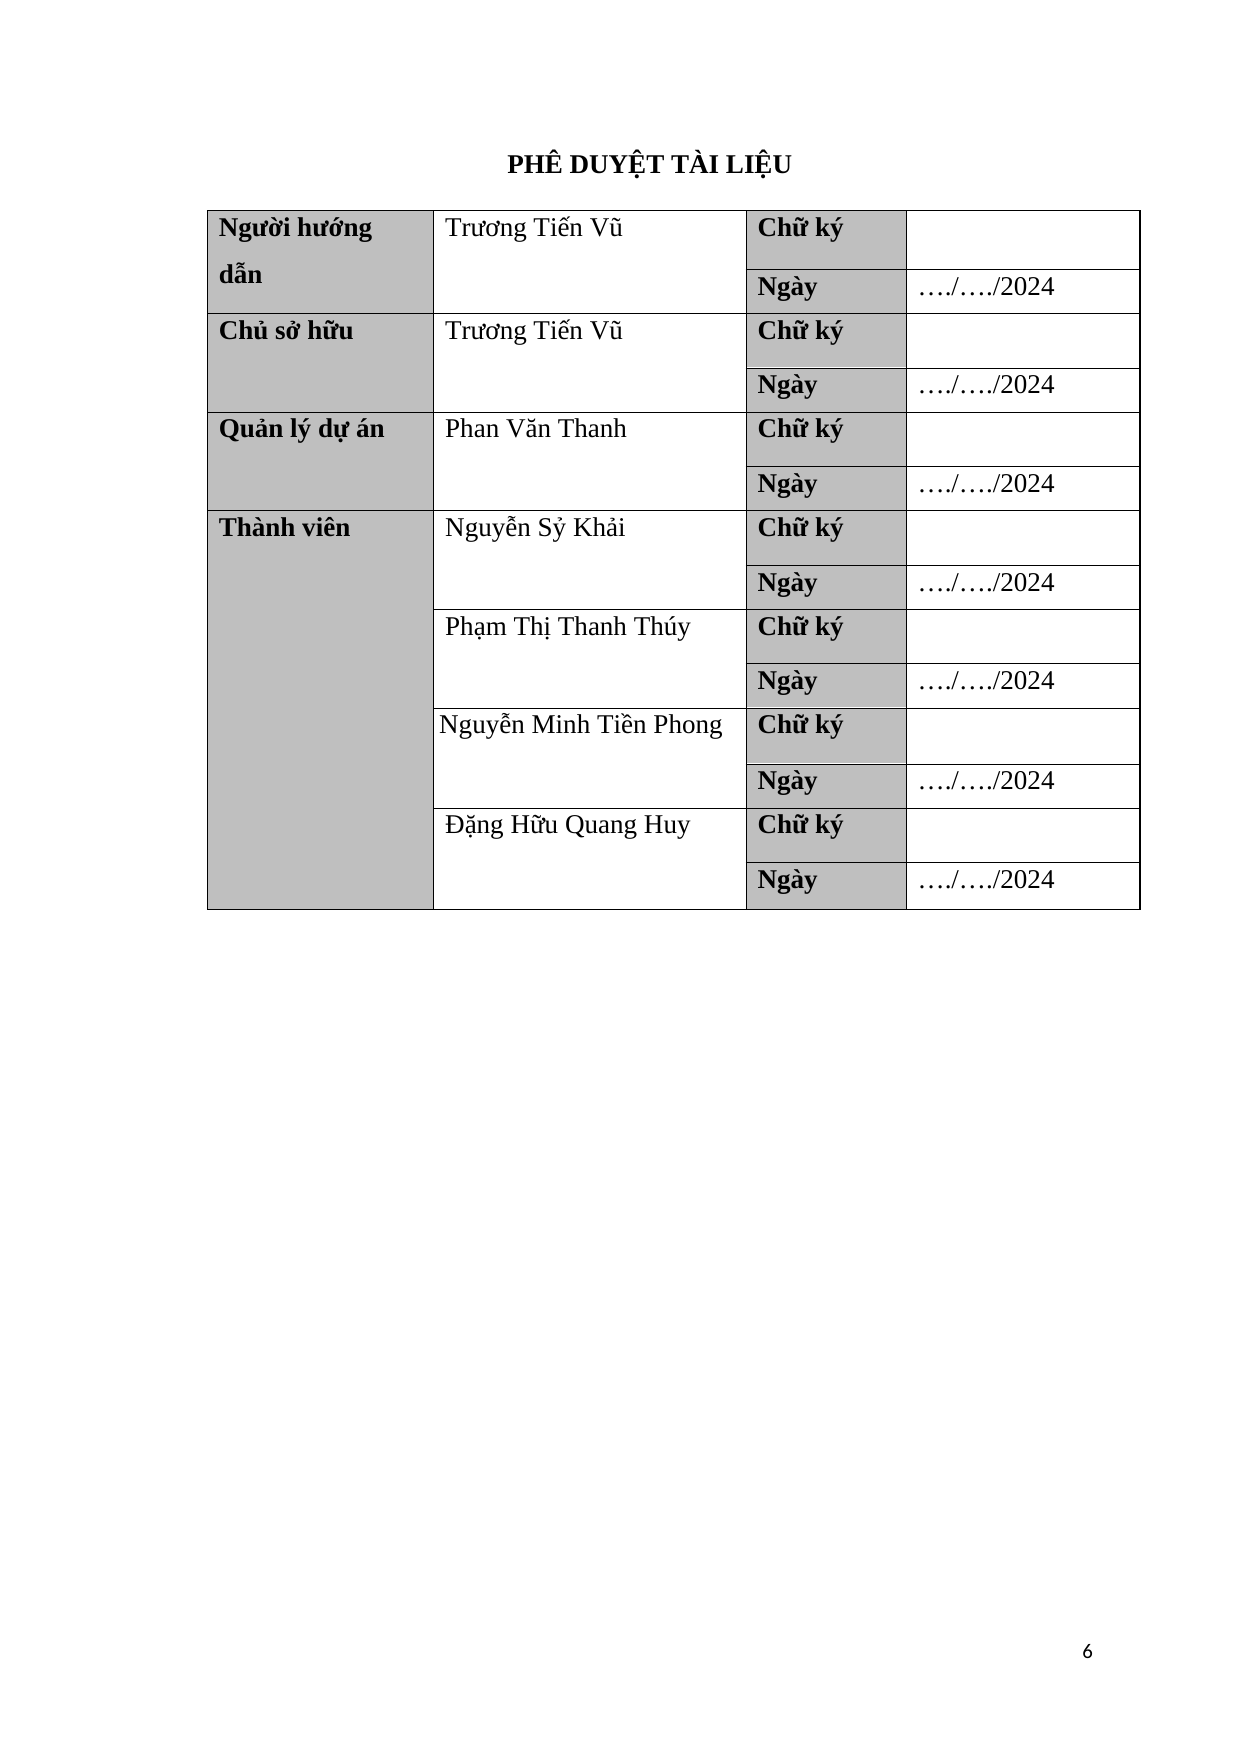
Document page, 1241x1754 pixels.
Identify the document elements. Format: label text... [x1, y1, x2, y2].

table_cell Chữ ký [747, 511, 906, 565]
table_cell Trương Tiến Vũ [434, 314, 746, 412]
table_cell [907, 610, 1139, 663]
table_cell …./…./2024 [907, 765, 1139, 808]
table_cell Phạm Thị Thanh Thúy [434, 610, 746, 707]
table_cell Ngày [747, 369, 906, 412]
table_cell Ngày [747, 467, 906, 510]
table_cell Chữ ký [747, 314, 906, 367]
table_cell Chủ sở hữu [208, 314, 433, 412]
table_cell [907, 709, 1139, 763]
table_cell Chữ ký [747, 610, 906, 663]
table_cell Chữ ký [747, 413, 906, 466]
table_cell Ngày [747, 566, 906, 609]
table_cell …./…./2024 [907, 369, 1139, 412]
table_cell Ngày [747, 863, 906, 909]
table_cell [907, 809, 1139, 862]
table_header Chữ ký [747, 211, 906, 269]
table_cell …./…./2024 [907, 467, 1139, 510]
table_cell …./…./2024 [907, 664, 1139, 707]
table_cell [907, 511, 1139, 565]
table_cell …./…./2024 [907, 270, 1139, 313]
table_header Người hướng dẫn [208, 211, 433, 313]
text PHÊ DUYỆT TÀI LIỆU [207, 148, 1092, 179]
table_cell …./…./2024 [907, 863, 1139, 909]
table_cell Nguyễn Minh Tiền Phong [434, 709, 746, 808]
table_cell Ngày [747, 664, 906, 707]
table_cell Đặng Hữu Quang Huy [434, 809, 746, 909]
table_cell …./…./2024 [907, 566, 1139, 609]
table_cell [907, 413, 1139, 466]
table_cell Phan Văn Thanh [434, 413, 746, 510]
table_cell Nguyễn Sỷ Khải [434, 511, 746, 609]
table_cell Chữ ký [747, 809, 906, 862]
table_cell Chữ ký [747, 709, 906, 763]
table_cell [907, 314, 1139, 367]
table_header [907, 211, 1139, 269]
table_header Trương Tiến Vũ [434, 211, 746, 313]
table_cell Thành viên [208, 511, 433, 909]
table_cell Ngày [747, 270, 906, 313]
table_cell Quản lý dự án [208, 413, 433, 510]
table_cell Ngày [747, 765, 906, 808]
